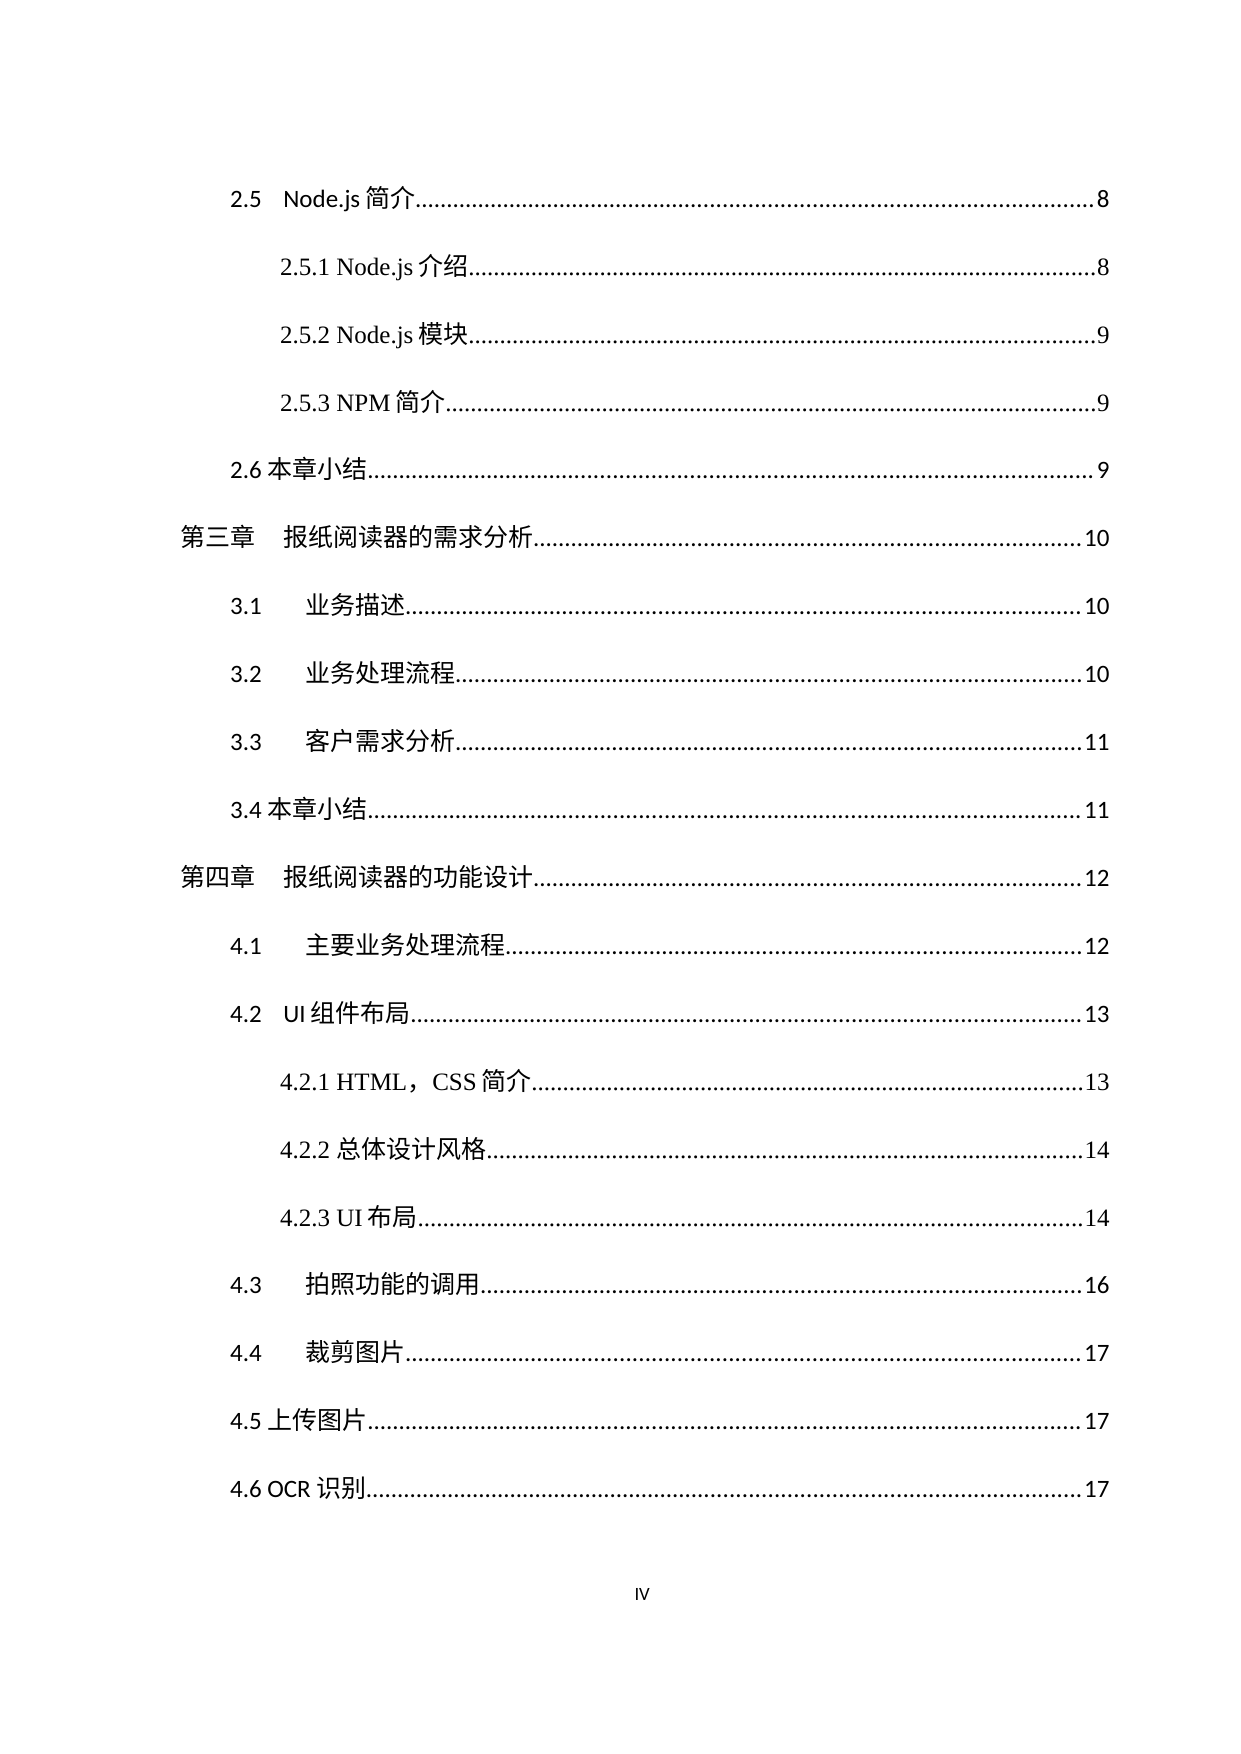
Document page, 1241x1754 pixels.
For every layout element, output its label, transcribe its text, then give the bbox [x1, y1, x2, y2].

text 4.2.3 UI布局 14 [230, 1181, 1110, 1249]
text 4.5 上传图片 17 [180, 1385, 1110, 1453]
text 2.5.2 Node.js模块 9 [230, 298, 1110, 366]
text 2.5.3 NPM简介 9 [230, 366, 1110, 434]
text 第三章 报纸阅读器的需求分析 10 [130, 502, 1110, 570]
text 3.2 业务处理流程 10 [180, 638, 1110, 706]
text 4.6 OCR识别 17 [180, 1453, 1110, 1521]
text 2.5 Node.js简介 8 [180, 162, 1110, 230]
text 4.4 裁剪图片 17 [180, 1317, 1110, 1385]
text 4.2.2 总体设计风格 14 [230, 1113, 1110, 1181]
text 4.3 拍照功能的调用 16 [180, 1249, 1110, 1317]
text 4.2.1 HTML，CSS简介 13 [230, 1045, 1110, 1113]
text 4.1 主要业务处理流程 12 [180, 909, 1110, 977]
text 2.5.1 Node.js介绍 8 [230, 230, 1110, 298]
text 第四章 报纸阅读器的功能设计 12 [130, 842, 1110, 909]
text 2.6 本章小结 9 [180, 434, 1110, 502]
text 3.1 业务描述 10 [180, 570, 1110, 638]
text 4.2 UI组件布局 13 [180, 977, 1110, 1045]
text 3.3 客户需求分析 11 [180, 706, 1110, 774]
text 3.4 本章小结 11 [180, 774, 1110, 842]
